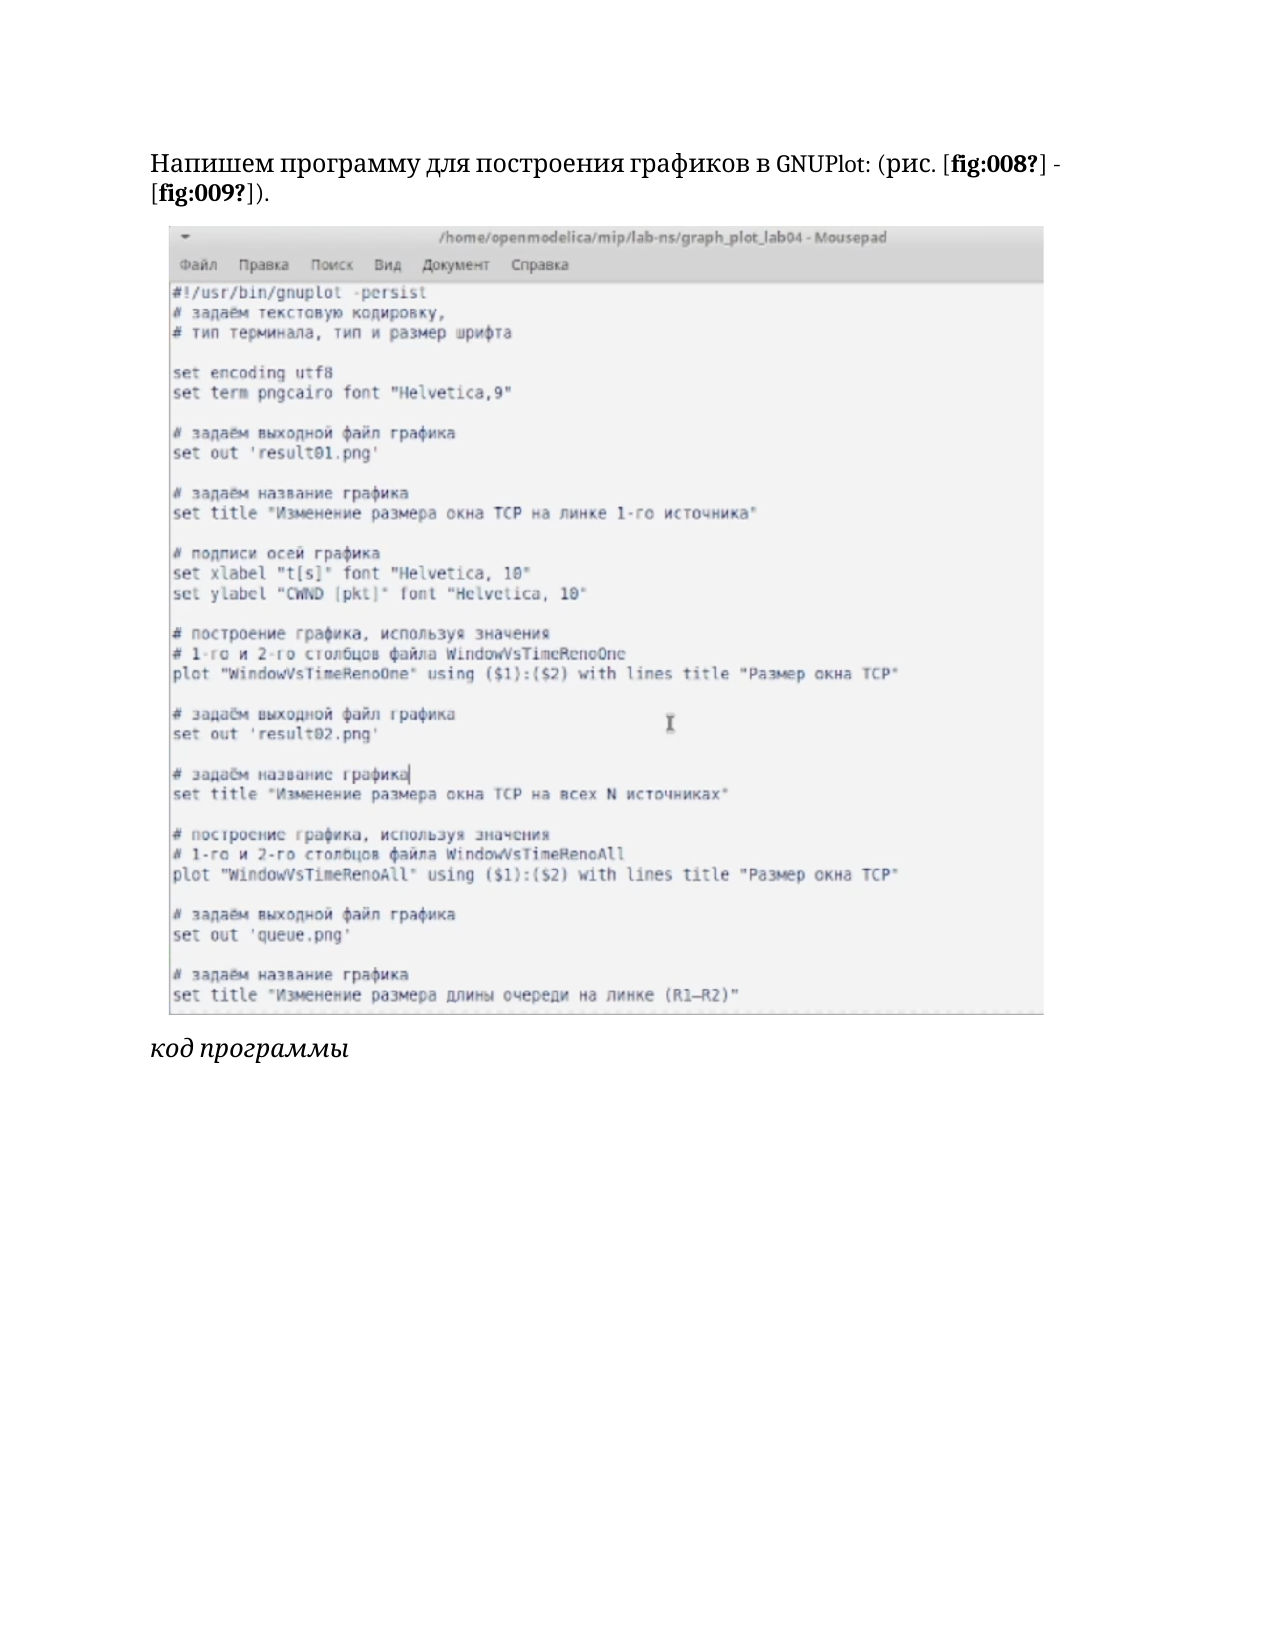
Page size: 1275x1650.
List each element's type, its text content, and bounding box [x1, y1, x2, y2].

text Напишем программу для построения графиков в GNUPlot: (рис. [fig:008?] - [fig:009?]). [150, 150, 1125, 207]
text код программы [150, 1035, 1125, 1064]
picture [168, 226, 1044, 1015]
